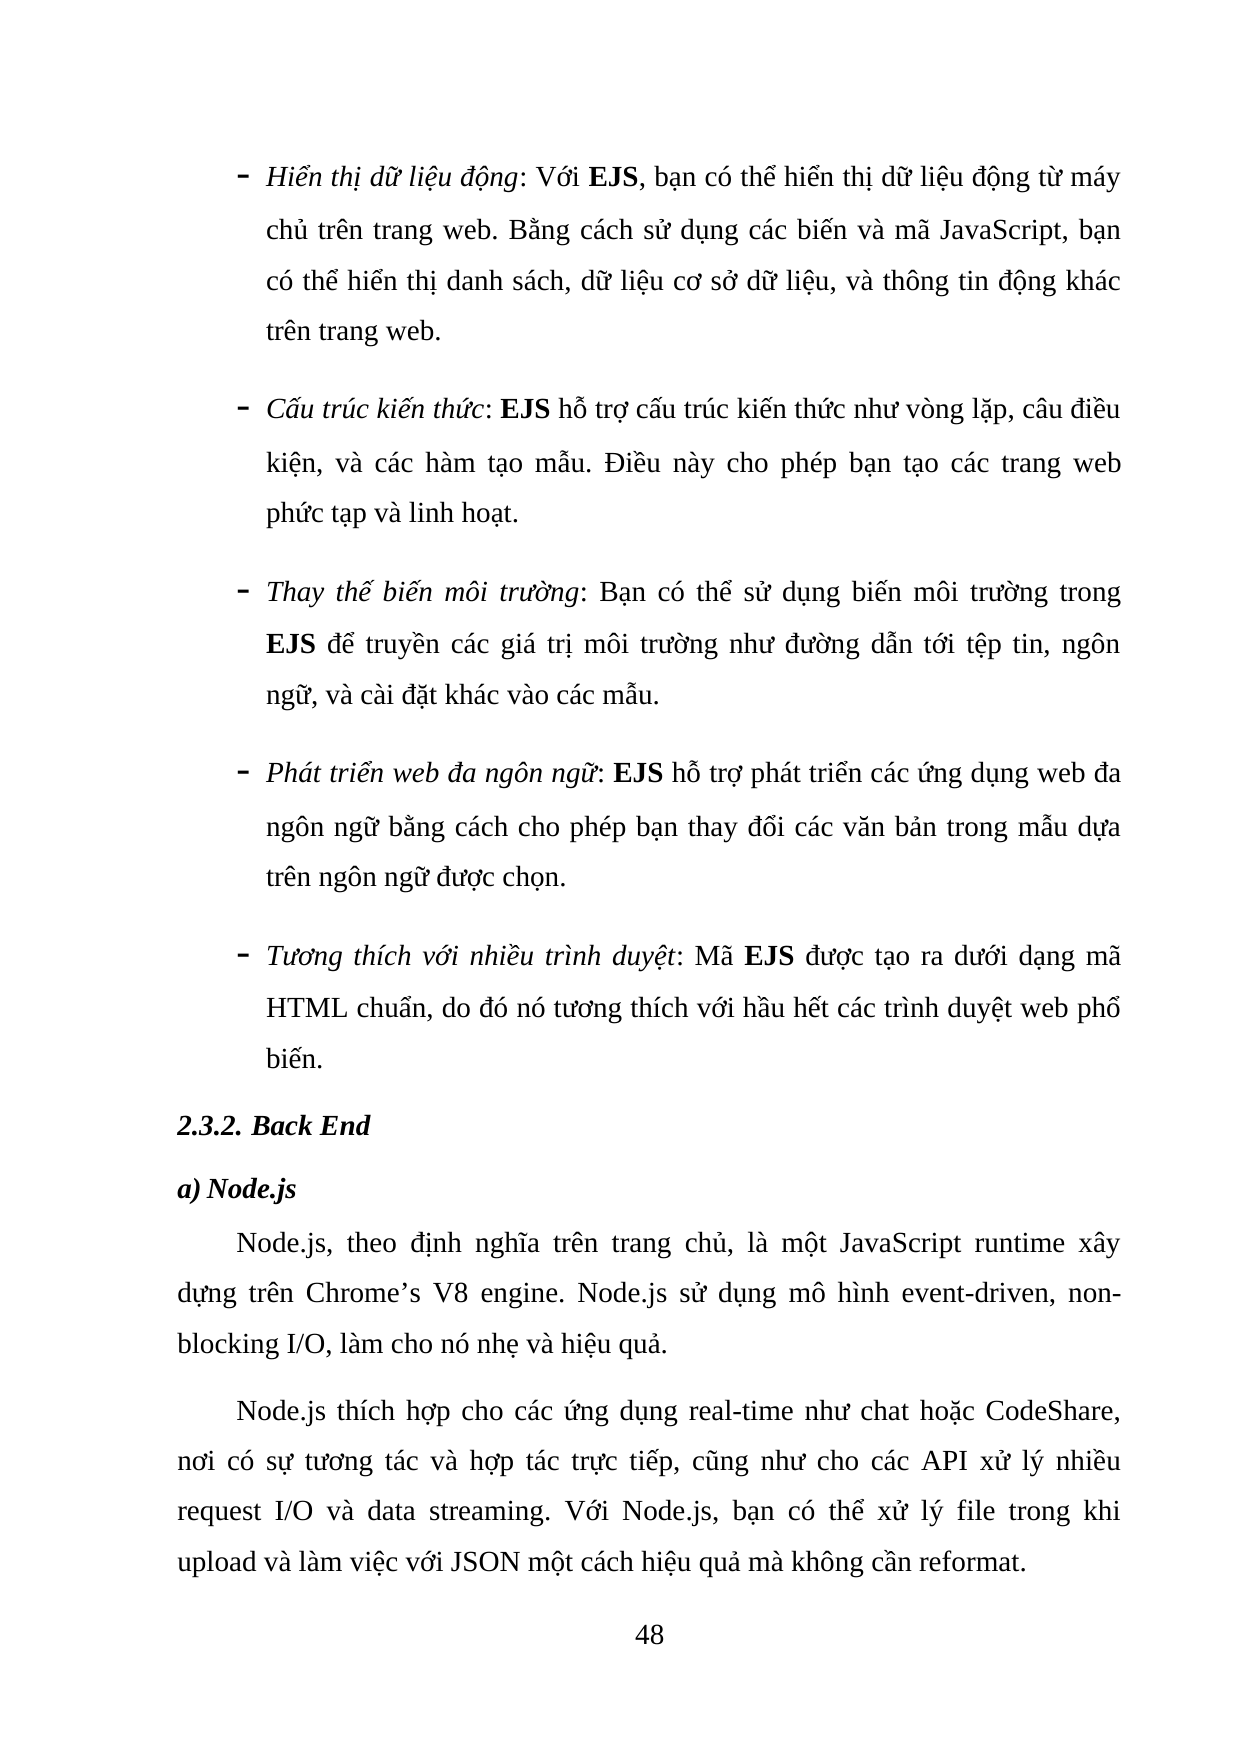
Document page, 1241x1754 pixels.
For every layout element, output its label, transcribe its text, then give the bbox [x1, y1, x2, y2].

list Cấu trúc kiến thức: EJS hỗ trợ cấu trúc kiến thức như vòng lặp, câu điều kiện, và các hàm tạo mẫu. Điều này cho phép bạn tạo các trang web phức tạp và linh hoạt. [236, 380, 1122, 528]
subtitle Back End [177, 1108, 1122, 1141]
text Node.js thích hợp cho các ứng dụng real-time như chat hoặc CodeShare, nơi có sự tương tác và hợp tác trực tiếp, cũng như cho các API xử lý nhiều request I/O và data streaming. Với Node.js, bạn có thể xử lý file trong khi upload và làm việc với JSON một cách hiệu quả mà không cần reformat. [177, 1393, 1122, 1577]
list Tương thích với nhiều trình duyệt: Mã EJS được tạo ra dưới dạng mã HTML chuẩn, do đó nó tương thích với hầu hết các trình duyệt web phổ biến. [236, 926, 1122, 1074]
text Node.js, theo định nghĩa trên trang chủ, là một JavaScript runtime xây dựng trên Chrome’s V8 engine. Node.js sử dụng mô hình event-driven, non-blocking I/O, làm cho nó nhẹ và hiệu quả. [177, 1225, 1122, 1359]
subtitle Node.js [177, 1171, 1122, 1204]
list Thay thế biến môi trường: Bạn có thể sử dụng biến môi trường trong EJS để truyền các giá trị môi trường như đường dẫn tới tệp tin, ngôn ngữ, và cài đặt khác vào các mẫu. [236, 562, 1122, 711]
list Hiển thị dữ liệu động: Với EJS, bạn có thể hiển thị dữ liệu động từ máy chủ trên trang web. Bằng cách sử dụng các biến và mã JavaScript, bạn có thể hiển thị danh sách, dữ liệu cơ sở dữ liệu, và thông tin động khác trên trang web. [236, 148, 1122, 347]
list Phát triển web đa ngôn ngữ: EJS hỗ trợ phát triển các ứng dụng web đa ngôn ngữ bằng cách cho phép bạn thay đổi các văn bản trong mẫu dựa trên ngôn ngữ được chọn. [236, 744, 1122, 892]
